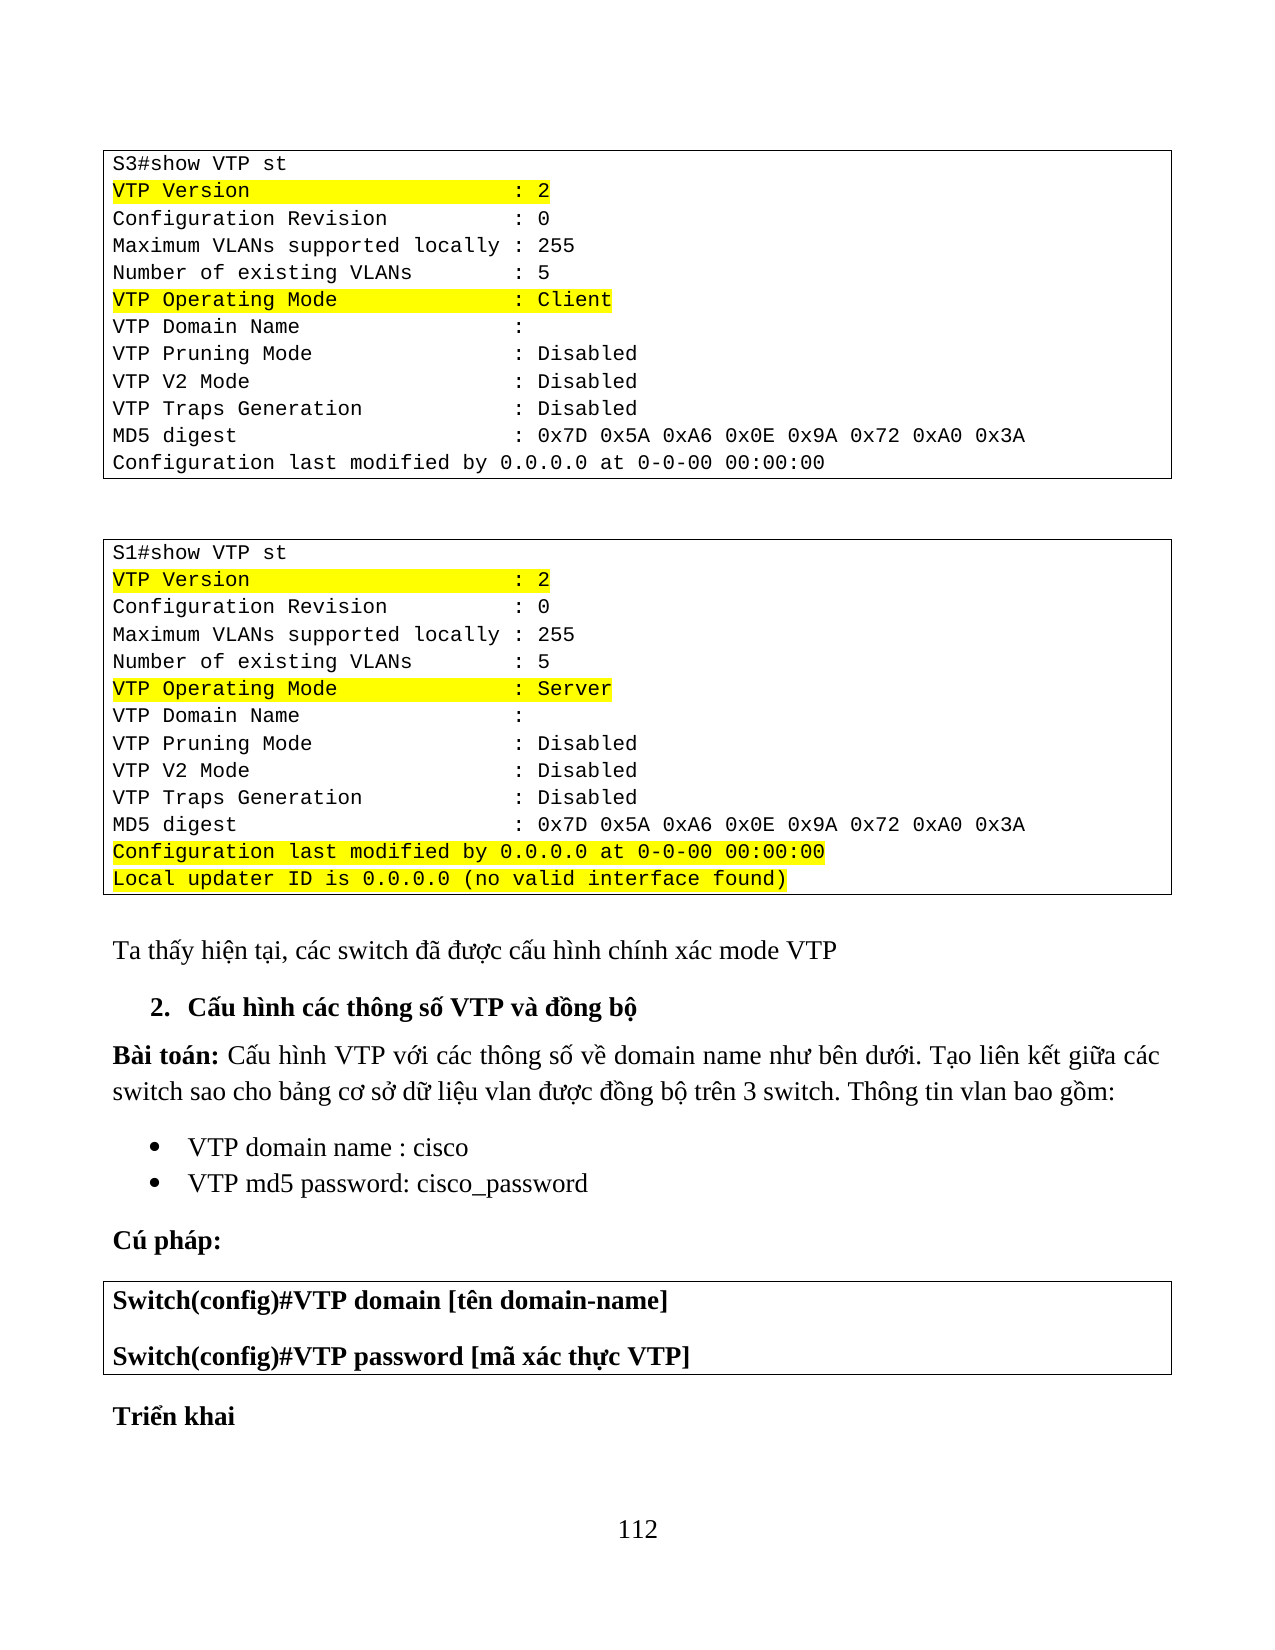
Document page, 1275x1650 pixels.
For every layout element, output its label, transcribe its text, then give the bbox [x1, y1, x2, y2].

text Bài toán: Cấu hình VTP với các thông số về domain name như bên dưới. Tạo liên kết giữa các switch sao cho bảng cơ sở dữ liệu vlan được đồng bộ trên 3 switch. Thông tin vlan bao gồm: [112, 1039, 1162, 1106]
text Configuration last modified by 0.0.0.0 at 0-0-00 00:00:00 [104, 449, 1171, 478]
text MD5 digest : 0x7D 0x5A 0xA6 0x0E 0x9A 0x72 0xA0 0x3A [104, 422, 1171, 449]
text S3#show VTP st [104, 151, 1171, 177]
subtitle Cấu hình các thông số VTP và đồng bộ [150, 991, 1162, 1022]
text VTP Pruning Mode : Disabled [104, 340, 1171, 367]
text Number of existing VLANs : 5 [104, 259, 1171, 286]
text VTP Operating Mode : Server [104, 675, 1171, 702]
text Configuration Revision : 0 [104, 204, 1171, 231]
text VTP Domain Name : [104, 313, 1171, 340]
text VTP Version : 2 [104, 566, 1171, 593]
list VTP md5 password: cisco_password [150, 1167, 1162, 1199]
text VTP Domain Name : [104, 702, 1171, 729]
text VTP Operating Mode : Client [104, 286, 1171, 313]
text Local updater ID is 0.0.0.0 (no valid interface found) [104, 865, 1171, 894]
text VTP Traps Generation : Disabled [104, 395, 1171, 421]
text Switch(config)#VTP password [mã xác thực VTP] [104, 1337, 1171, 1374]
list VTP domain name : cisco [150, 1132, 1162, 1163]
text Maximum VLANs supported locally : 255 [104, 232, 1171, 258]
text Configuration last modified by 0.0.0.0 at 0-0-00 00:00:00 [104, 838, 1171, 865]
text VTP V2 Mode : Disabled [104, 757, 1171, 783]
text Triển khai [112, 1400, 1162, 1431]
text VTP Pruning Mode : Disabled [104, 729, 1171, 756]
text Number of existing VLANs : 5 [104, 648, 1171, 674]
text Configuration Revision : 0 [104, 593, 1171, 620]
text MD5 digest : 0x7D 0x5A 0xA6 0x0E 0x9A 0x72 0xA0 0x3A [104, 811, 1171, 838]
text Maximum VLANs supported locally : 255 [104, 621, 1171, 647]
text S1#show VTP st [104, 540, 1171, 566]
text VTP Traps Generation : Disabled [104, 784, 1171, 811]
text VTP Version : 2 [104, 177, 1171, 204]
text Switch(config)#VTP domain [tên domain-name] [104, 1282, 1171, 1315]
text Ta thấy hiện tại, các switch đã được cấu hình chính xác mode VTP [112, 899, 1162, 966]
text Cú pháp: [112, 1224, 1162, 1255]
text VTP V2 Mode : Disabled [104, 367, 1171, 394]
